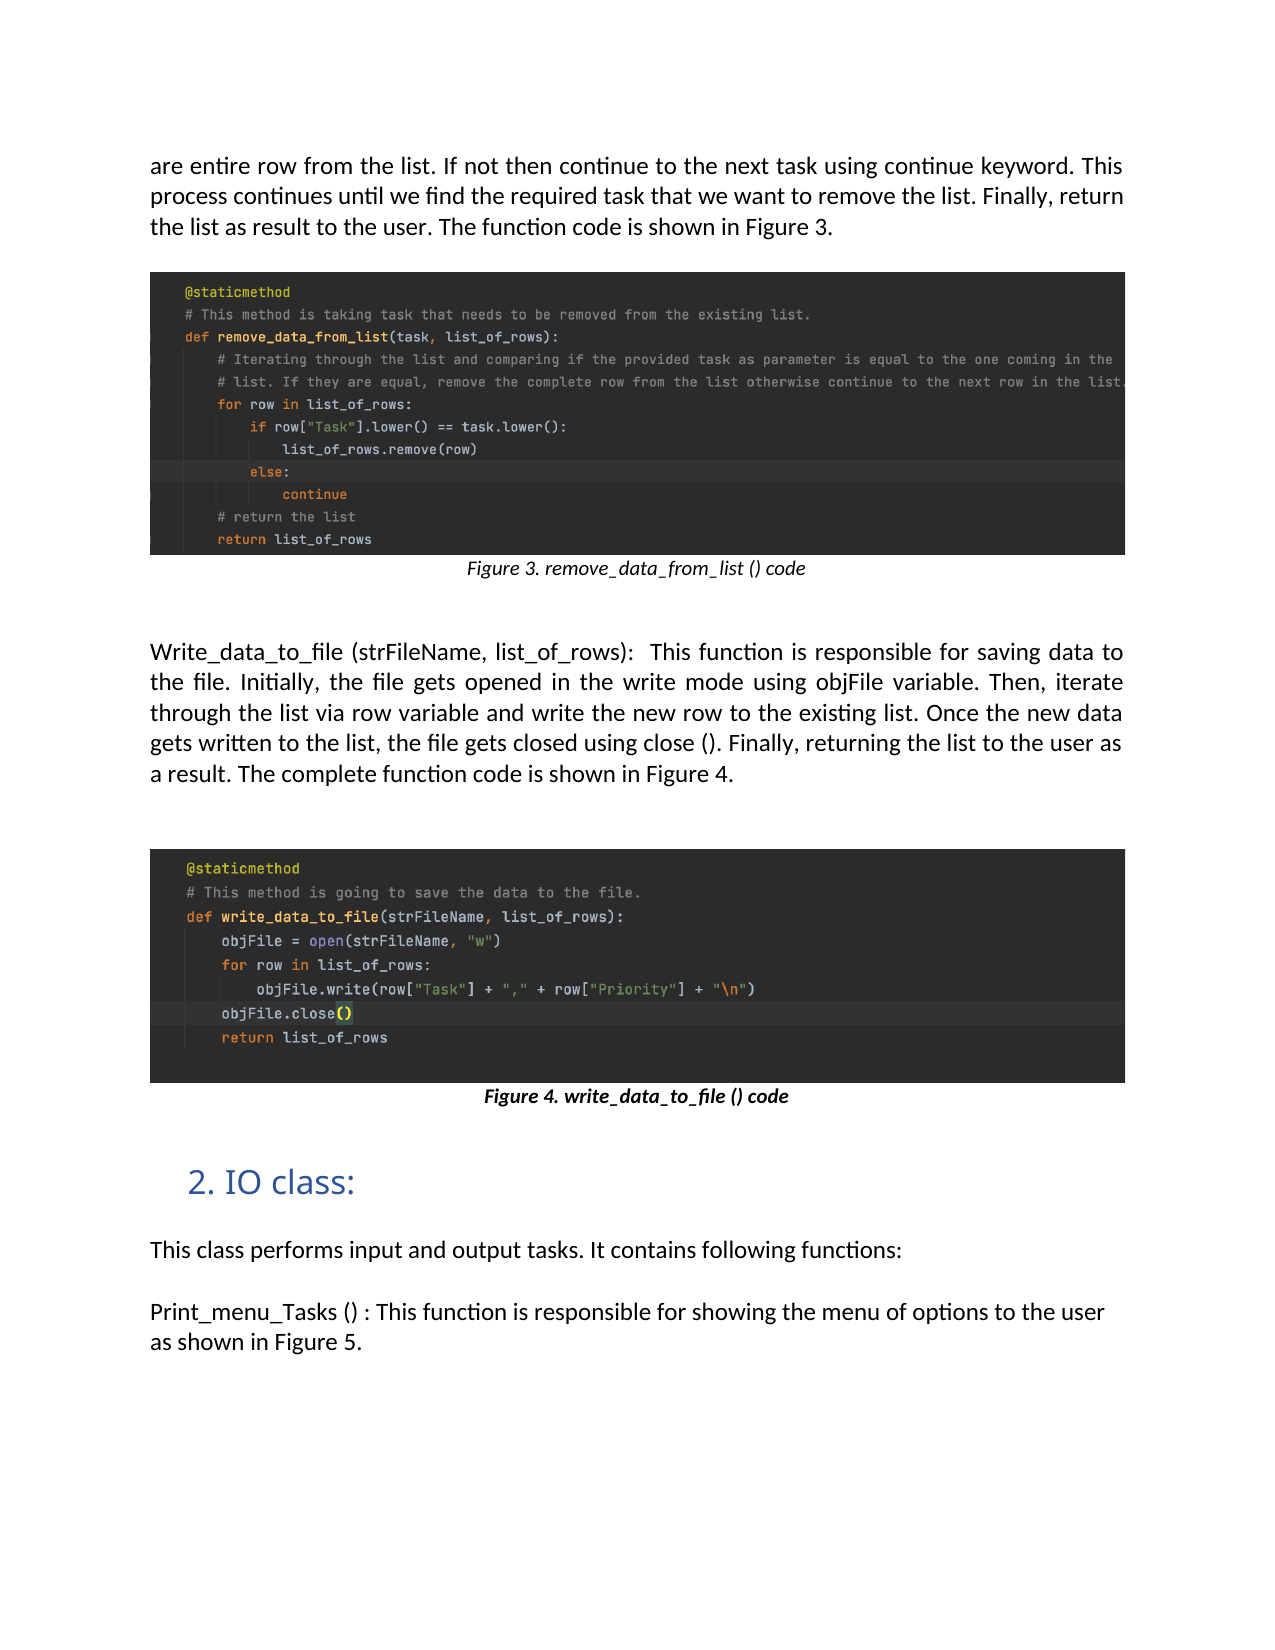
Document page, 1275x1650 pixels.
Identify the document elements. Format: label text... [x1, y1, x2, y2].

text This class performs input and output tasks. It contains following functions: [150, 1234, 1125, 1265]
picture [150, 272, 1125, 555]
picture [150, 849, 1125, 1083]
text Figure 3. remove_data_from_list () code [150, 555, 1125, 580]
text Figure 4. write_data_to_file () code [150, 1083, 1125, 1108]
text Print_menu_Tasks () : This function is responsible for showing the menu of options to the user as shown in Figure 5. [150, 1296, 1125, 1357]
text Write_data_to_file (strFileName, list_of_rows): This function is responsible for saving data to the file. Initially, the file gets opened in the write mode using objFile variable. Then, iterate through the list via row variable and write the new row to the existing list. Once the new data gets written to the list, the file gets closed using close (). Finally, returning the list to the user as a result. The complete function code is shown in Figure 4. [150, 636, 1125, 789]
subtitle IO class: [187, 1159, 1125, 1204]
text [150, 150, 1125, 242]
